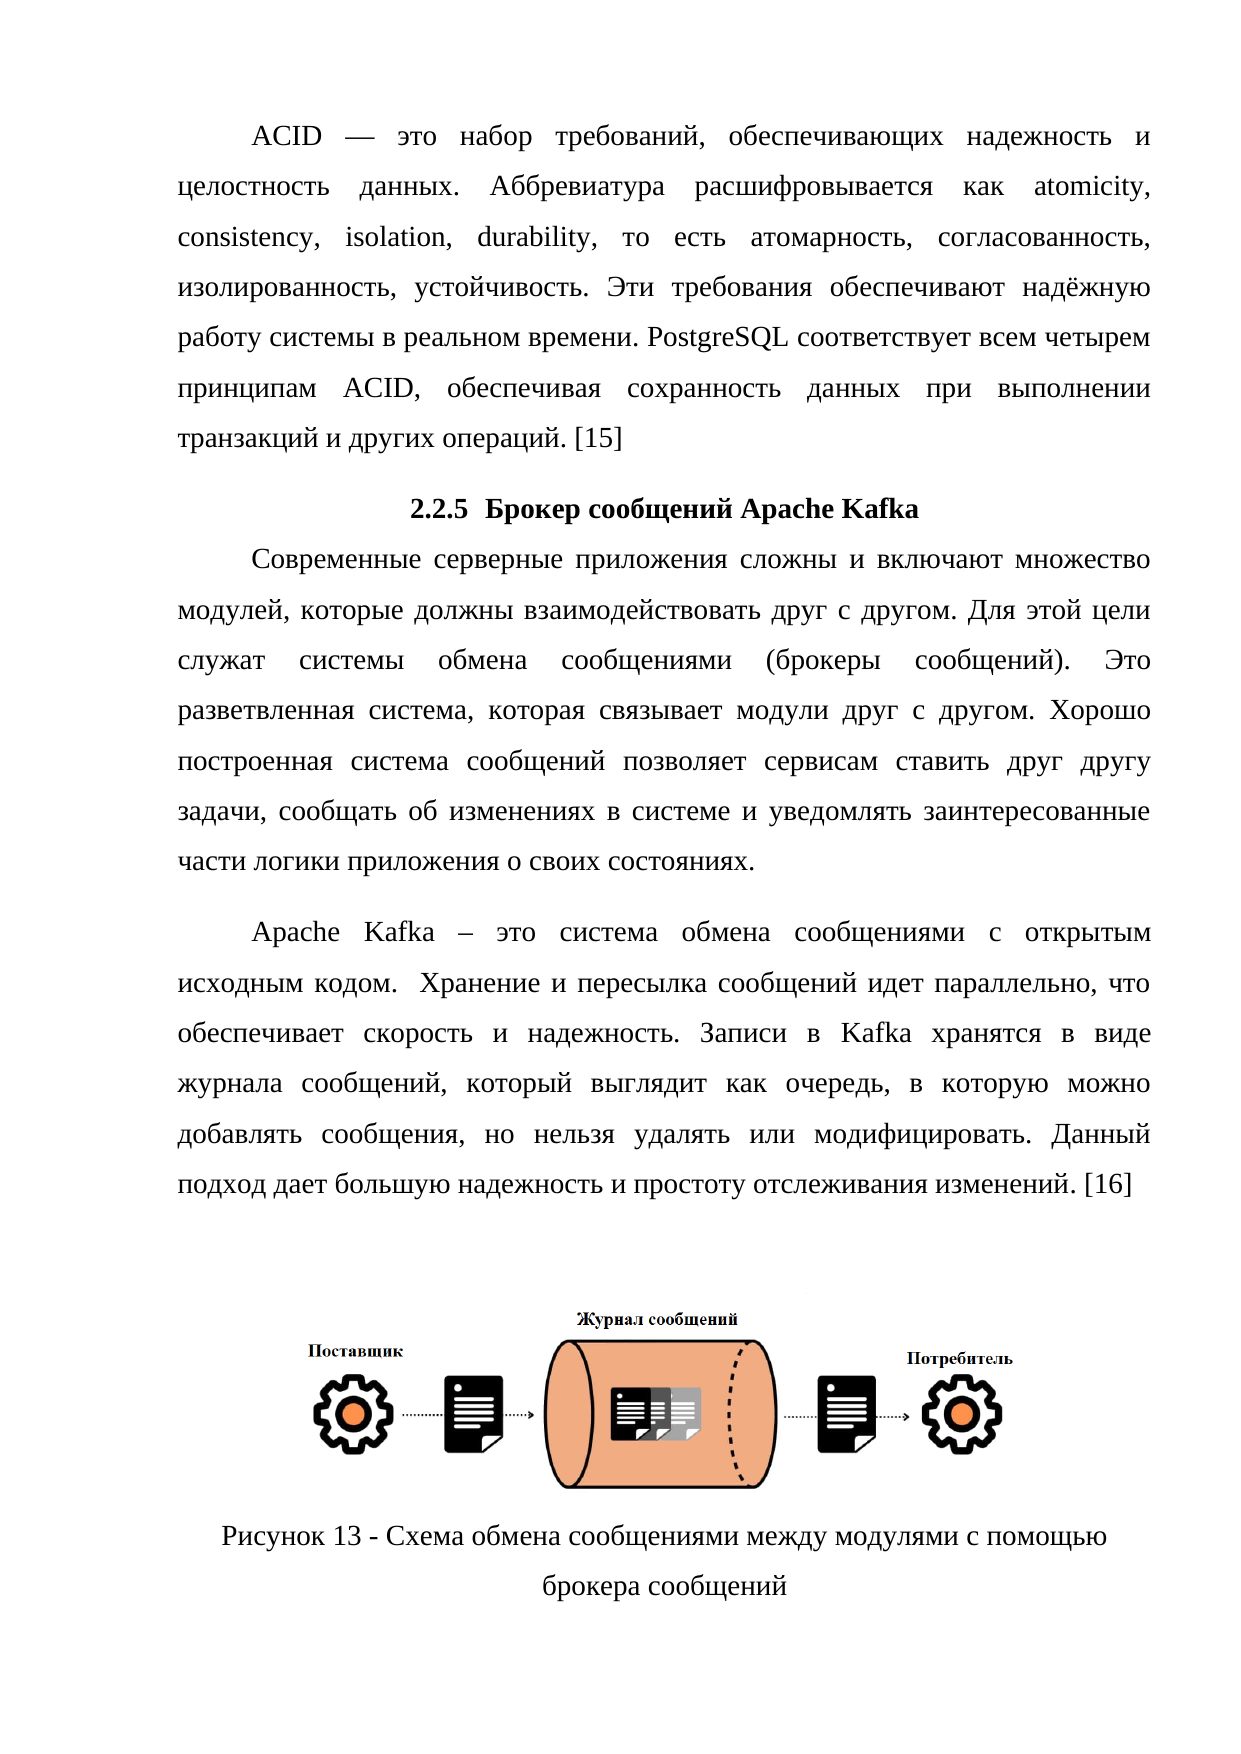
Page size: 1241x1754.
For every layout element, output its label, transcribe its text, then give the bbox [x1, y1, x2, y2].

picture [300, 1287, 1029, 1502]
subtitle Брокер сообщений Apache Kafka [177, 491, 1152, 525]
text Современные серверные приложения сложны и включают множество модулей, которые должны взаимодействовать друг с другом. Для этой цели служат системы обмена сообщениями (брокеры сообщений). Это разветвленная система, которая связывает модули друг с другом. Хорошо построенная система сообщений позволяет сервисам ставить друг другу задачи, сообщать об изменениях в системе и уведомлять заинтересованные части логики приложения о своих состояниях. [177, 541, 1152, 877]
text Apache Kafka – это система обмена сообщениями с открытым исходным кодом. Хранение и пересылка сообщений идет параллельно, что обеспечивает скорость и надежность. Записи в Kafka хранятся в виде журнала сообщений, который выглядит как очередь, в которую можно добавлять сообщения, но нельзя удалять или модифицировать. Данный подход дает большую надежность и простоту отслеживания изменений. [16] [177, 914, 1152, 1199]
text ACID — это набор требований, обеспечивающих надежность и целостность данных. Аббревиатура расшифровывается как atomicity, consistency, isolation, durability, то есть атомарность, согласованность, изолированность, устойчивость. Эти требования обеспечивают надёжную работу системы в реальном времени. PostgreSQL соответствует всем четырем принципам ACID, обеспечивая сохранность данных при выполнении транзакций и других операций. [15] [177, 118, 1152, 453]
text Рисунок 13 - Схема обмена сообщениями между модулями с помощью брокера сообщений [177, 1518, 1152, 1602]
